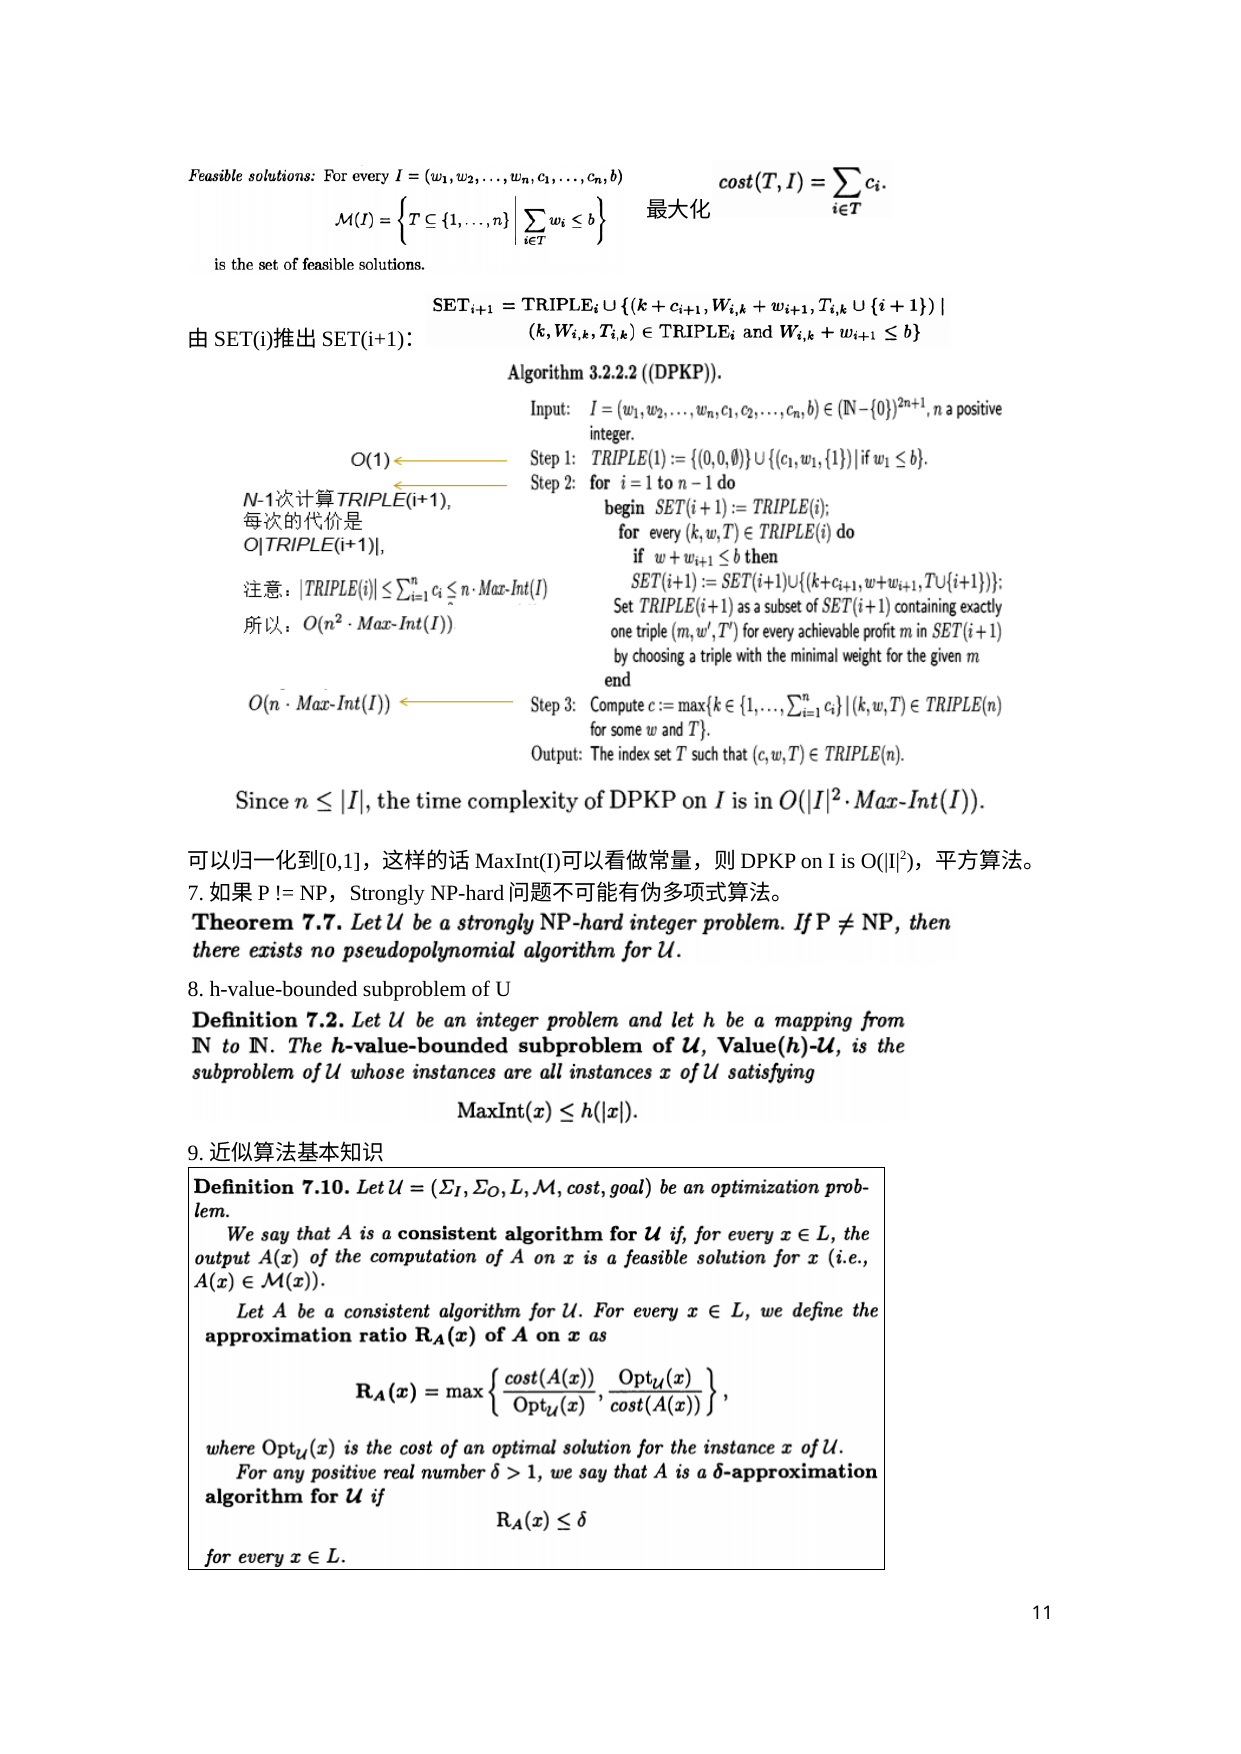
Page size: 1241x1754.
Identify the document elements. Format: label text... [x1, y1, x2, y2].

text 9. 近似算法基本知识 [187, 1135, 1053, 1167]
picture [189, 1168, 884, 1569]
text 最大化 [187, 160, 1053, 225]
picture [187, 907, 959, 966]
picture [231, 354, 1009, 820]
picture [187, 1004, 911, 1124]
picture [426, 292, 952, 347]
picture [711, 160, 893, 218]
picture [187, 165, 627, 274]
text 8. h-value-bounded subproblem of U [187, 972, 1053, 1005]
text 可以归一化到[0,1]，这样的话MaxInt(I)可以看做常量，则DPKP on I is O(|I|2)，平方算法。 [187, 842, 1053, 875]
text 7. 如果P != NP，Strongly NP-hard问题不可能有伪多项式算法。 [187, 875, 1053, 907]
